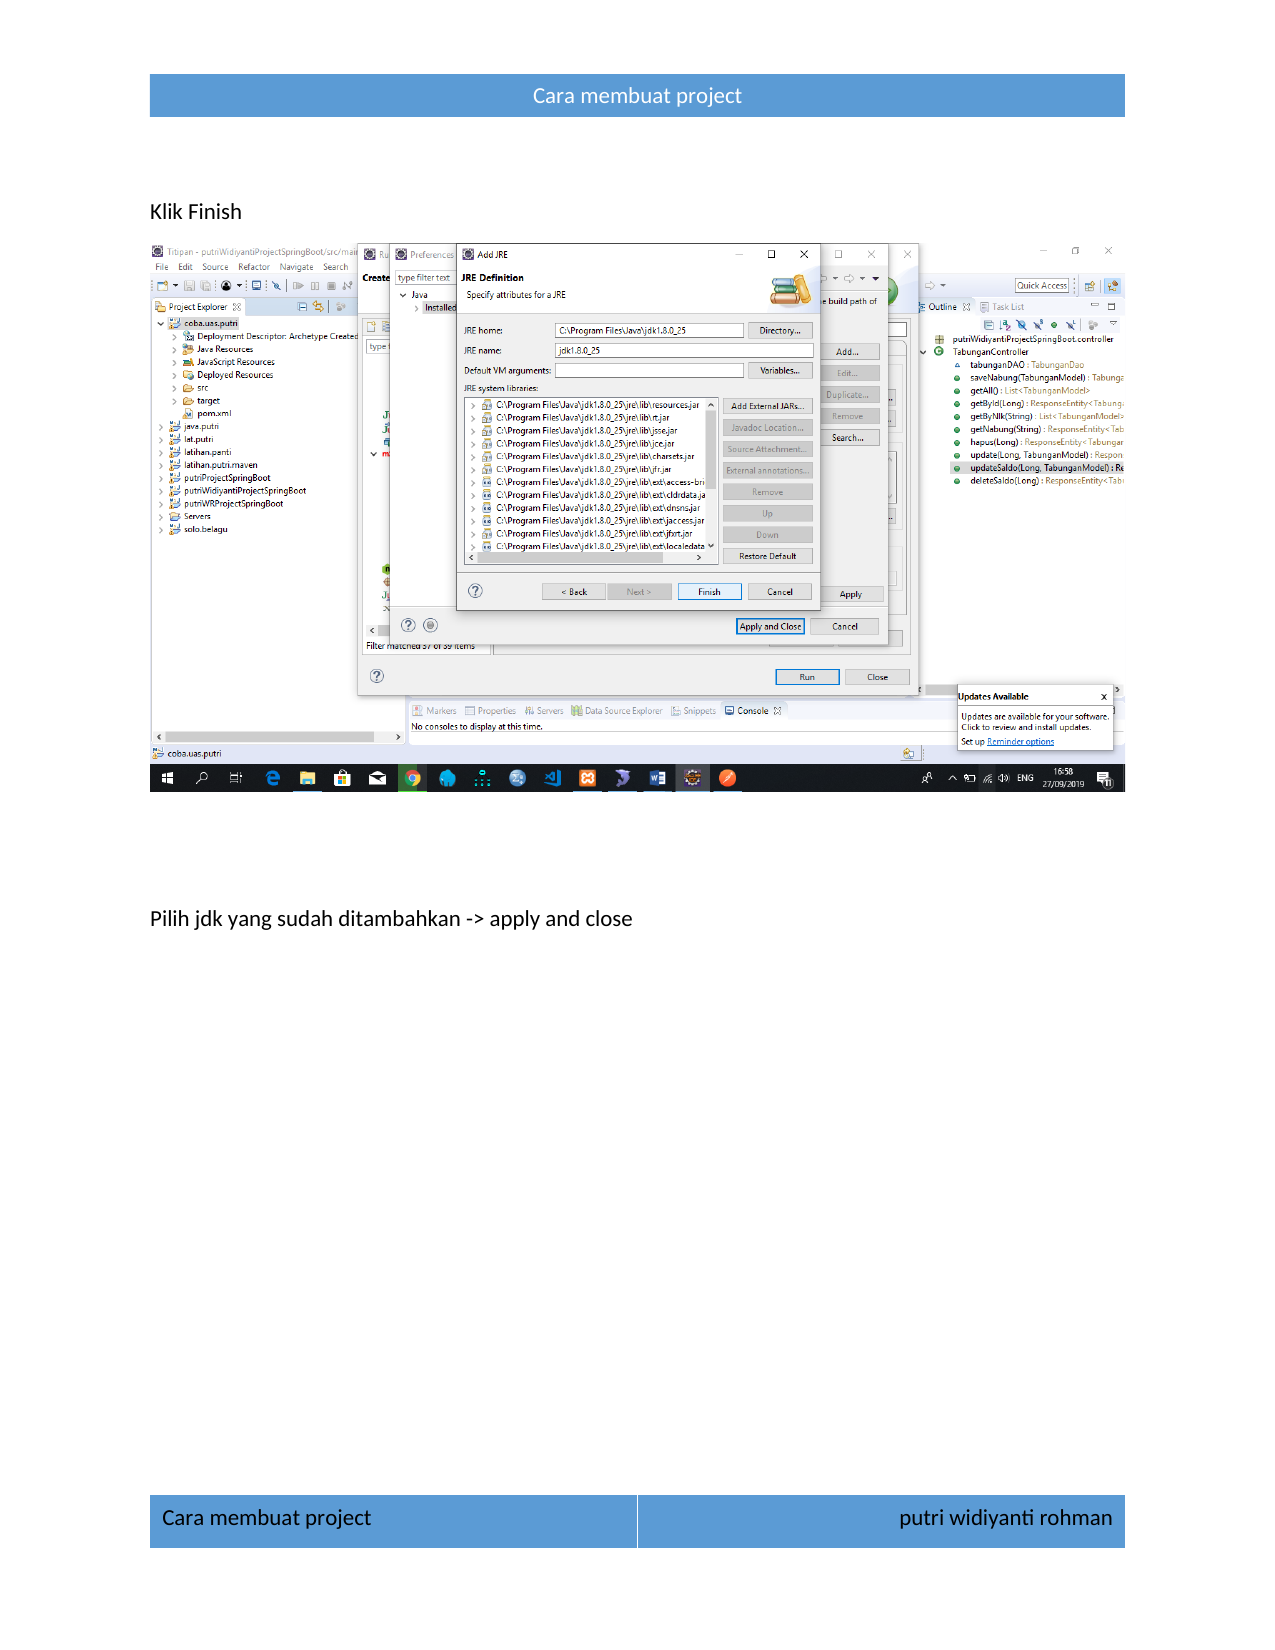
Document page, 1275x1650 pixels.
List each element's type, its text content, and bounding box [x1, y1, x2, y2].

text Klik Finish [150, 197, 1125, 225]
picture [150, 243, 1125, 792]
text Pilih jdk yang sudah ditambahkan -> apply and close [150, 904, 1125, 932]
